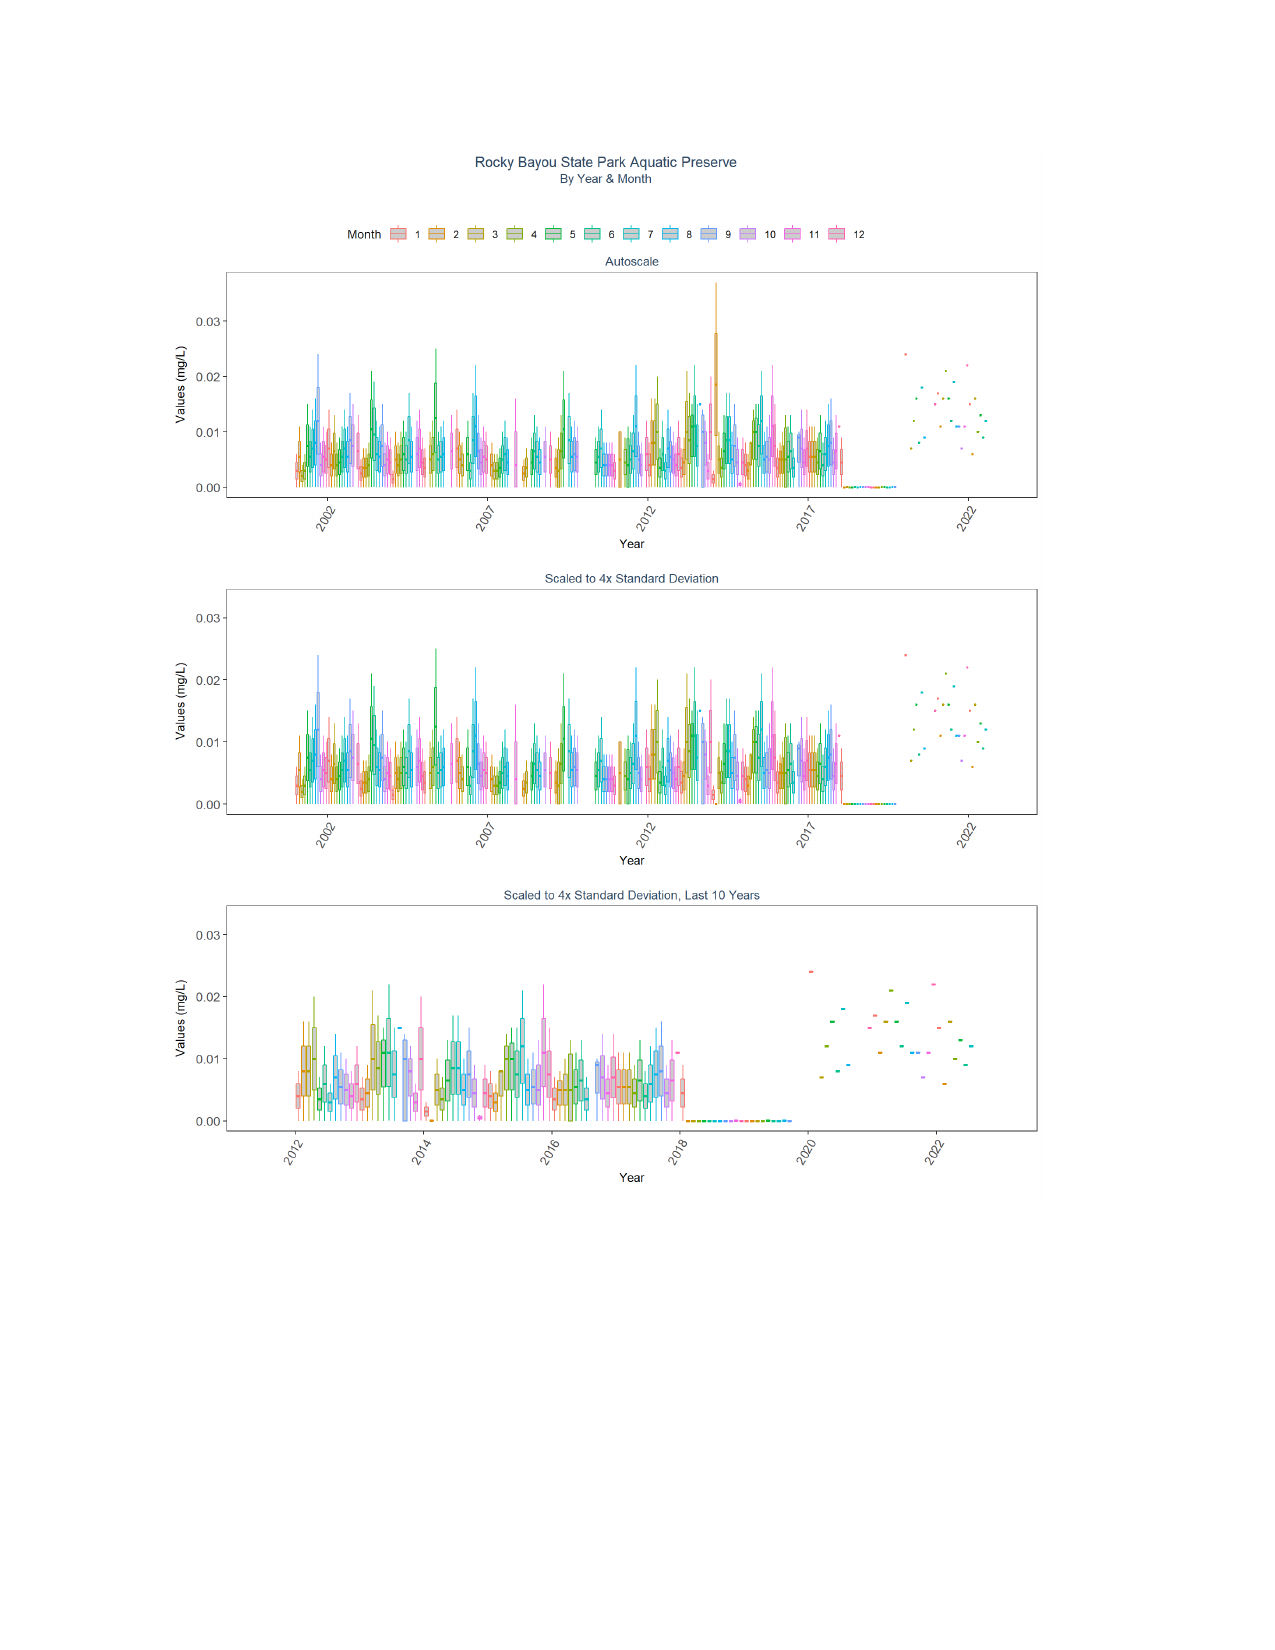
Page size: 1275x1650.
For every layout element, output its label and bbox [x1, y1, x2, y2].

picture [168, 150, 1044, 1200]
